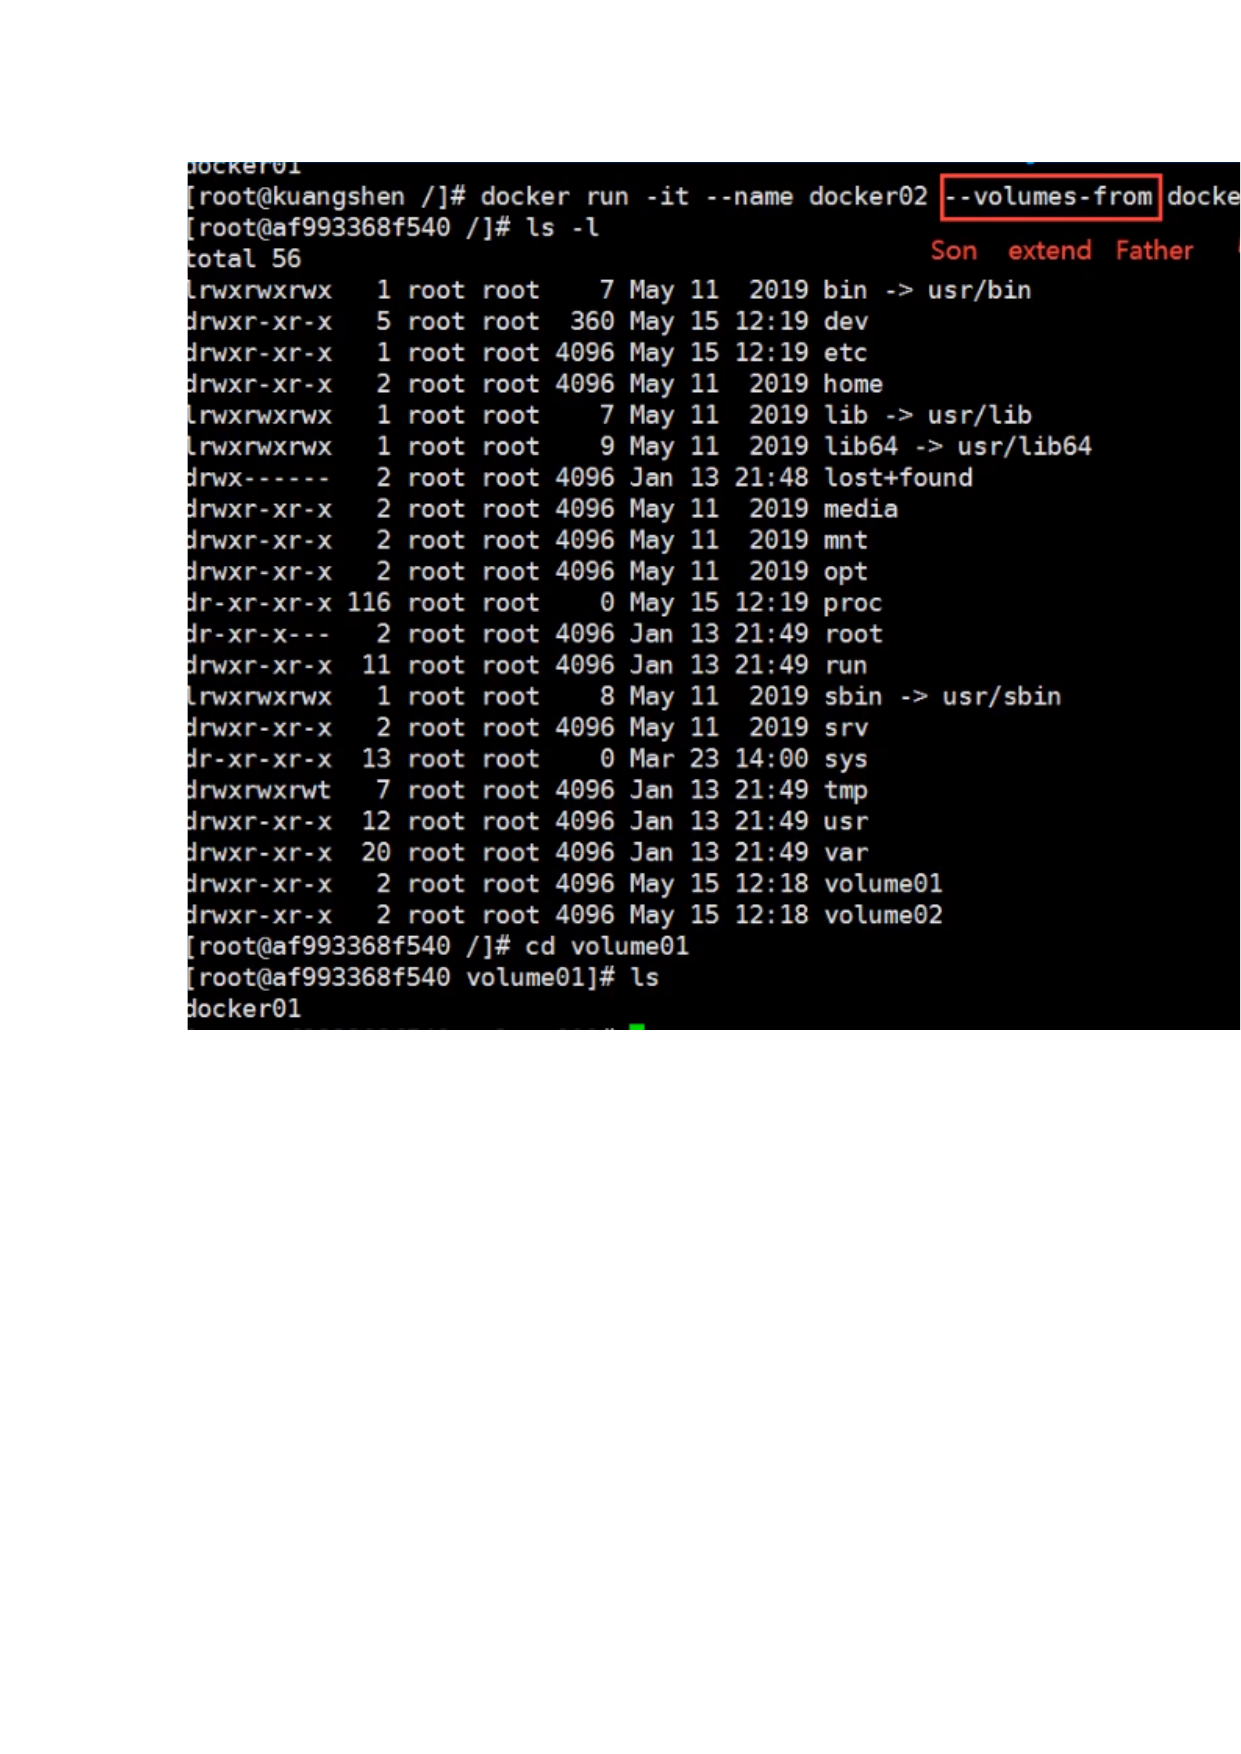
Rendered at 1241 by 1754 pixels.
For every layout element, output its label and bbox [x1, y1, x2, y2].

picture [187, 162, 1241, 1030]
